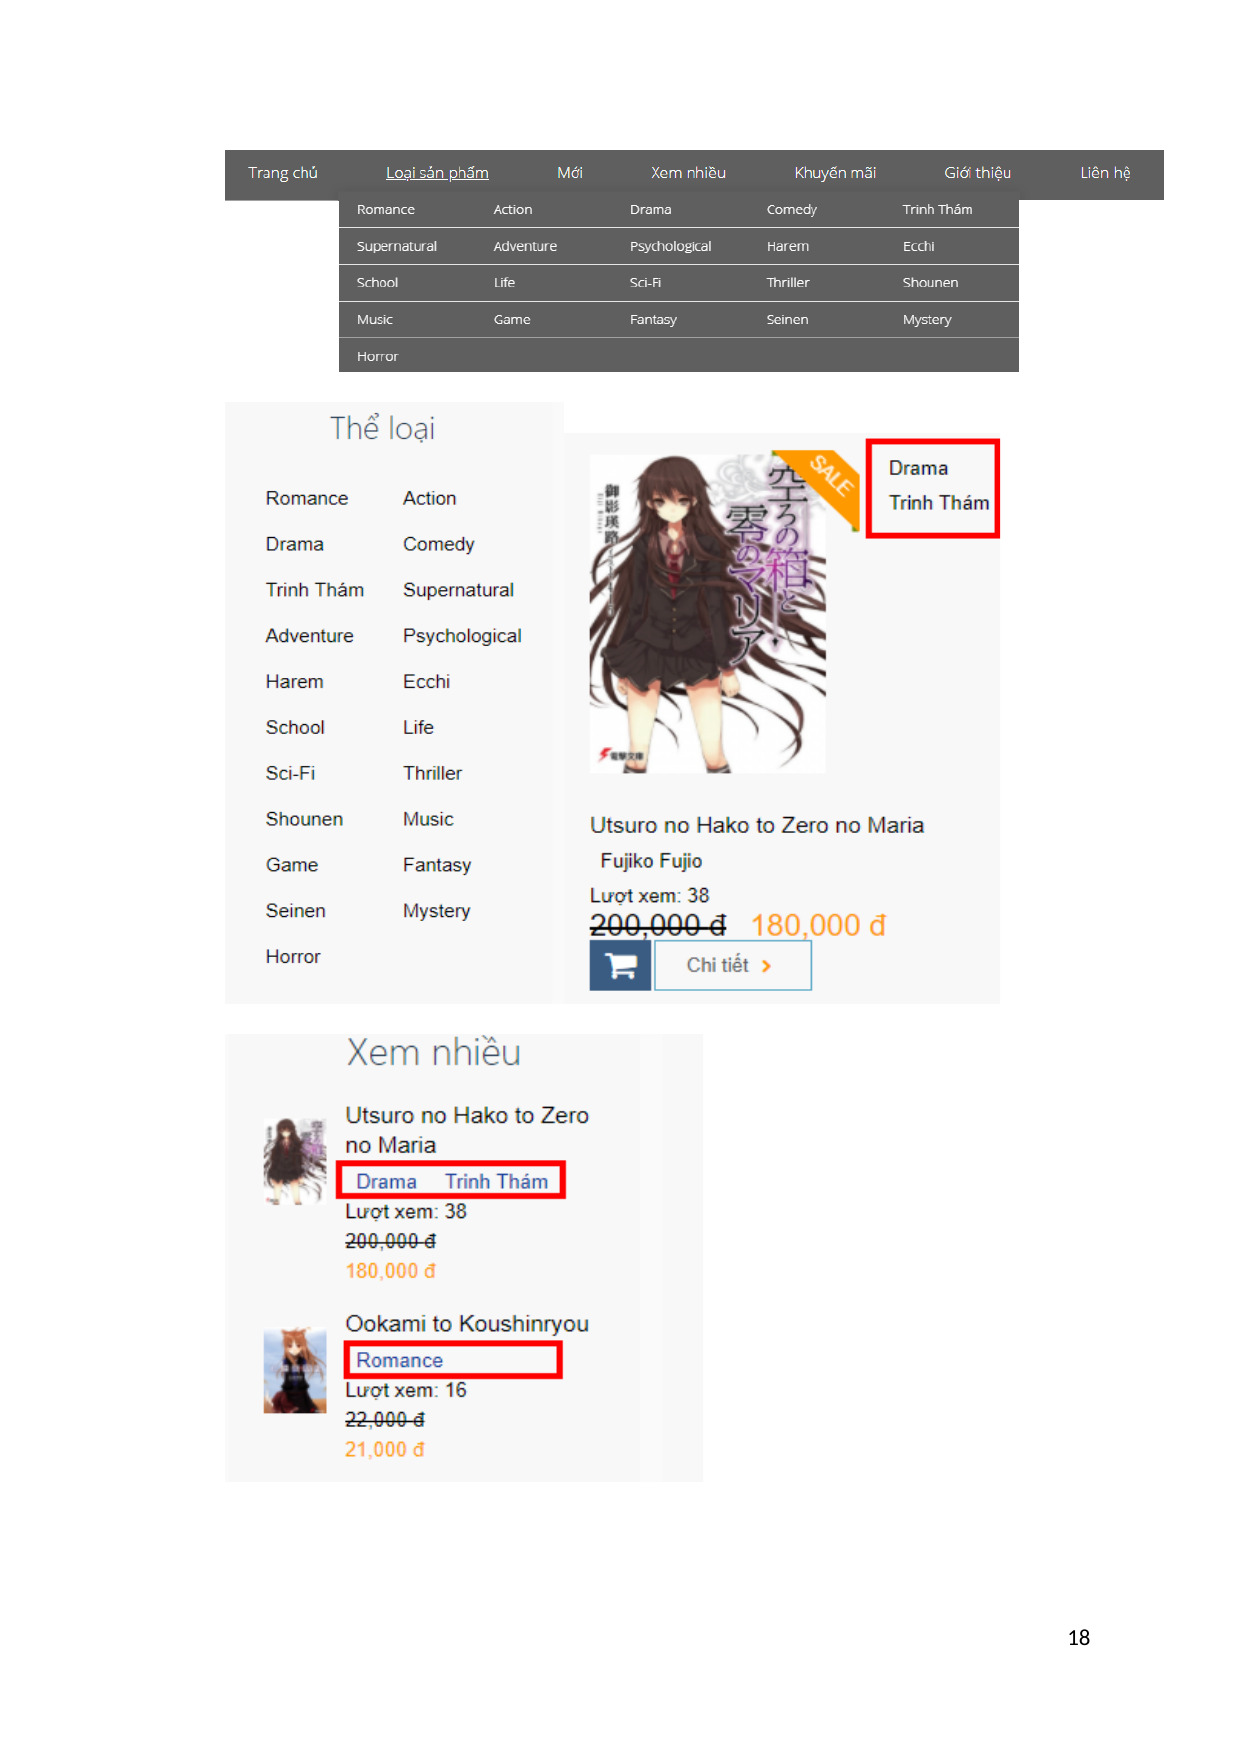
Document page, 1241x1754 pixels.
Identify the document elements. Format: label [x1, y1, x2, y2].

picture [225, 402, 1001, 1004]
picture [225, 1034, 704, 1482]
picture [225, 150, 1164, 372]
